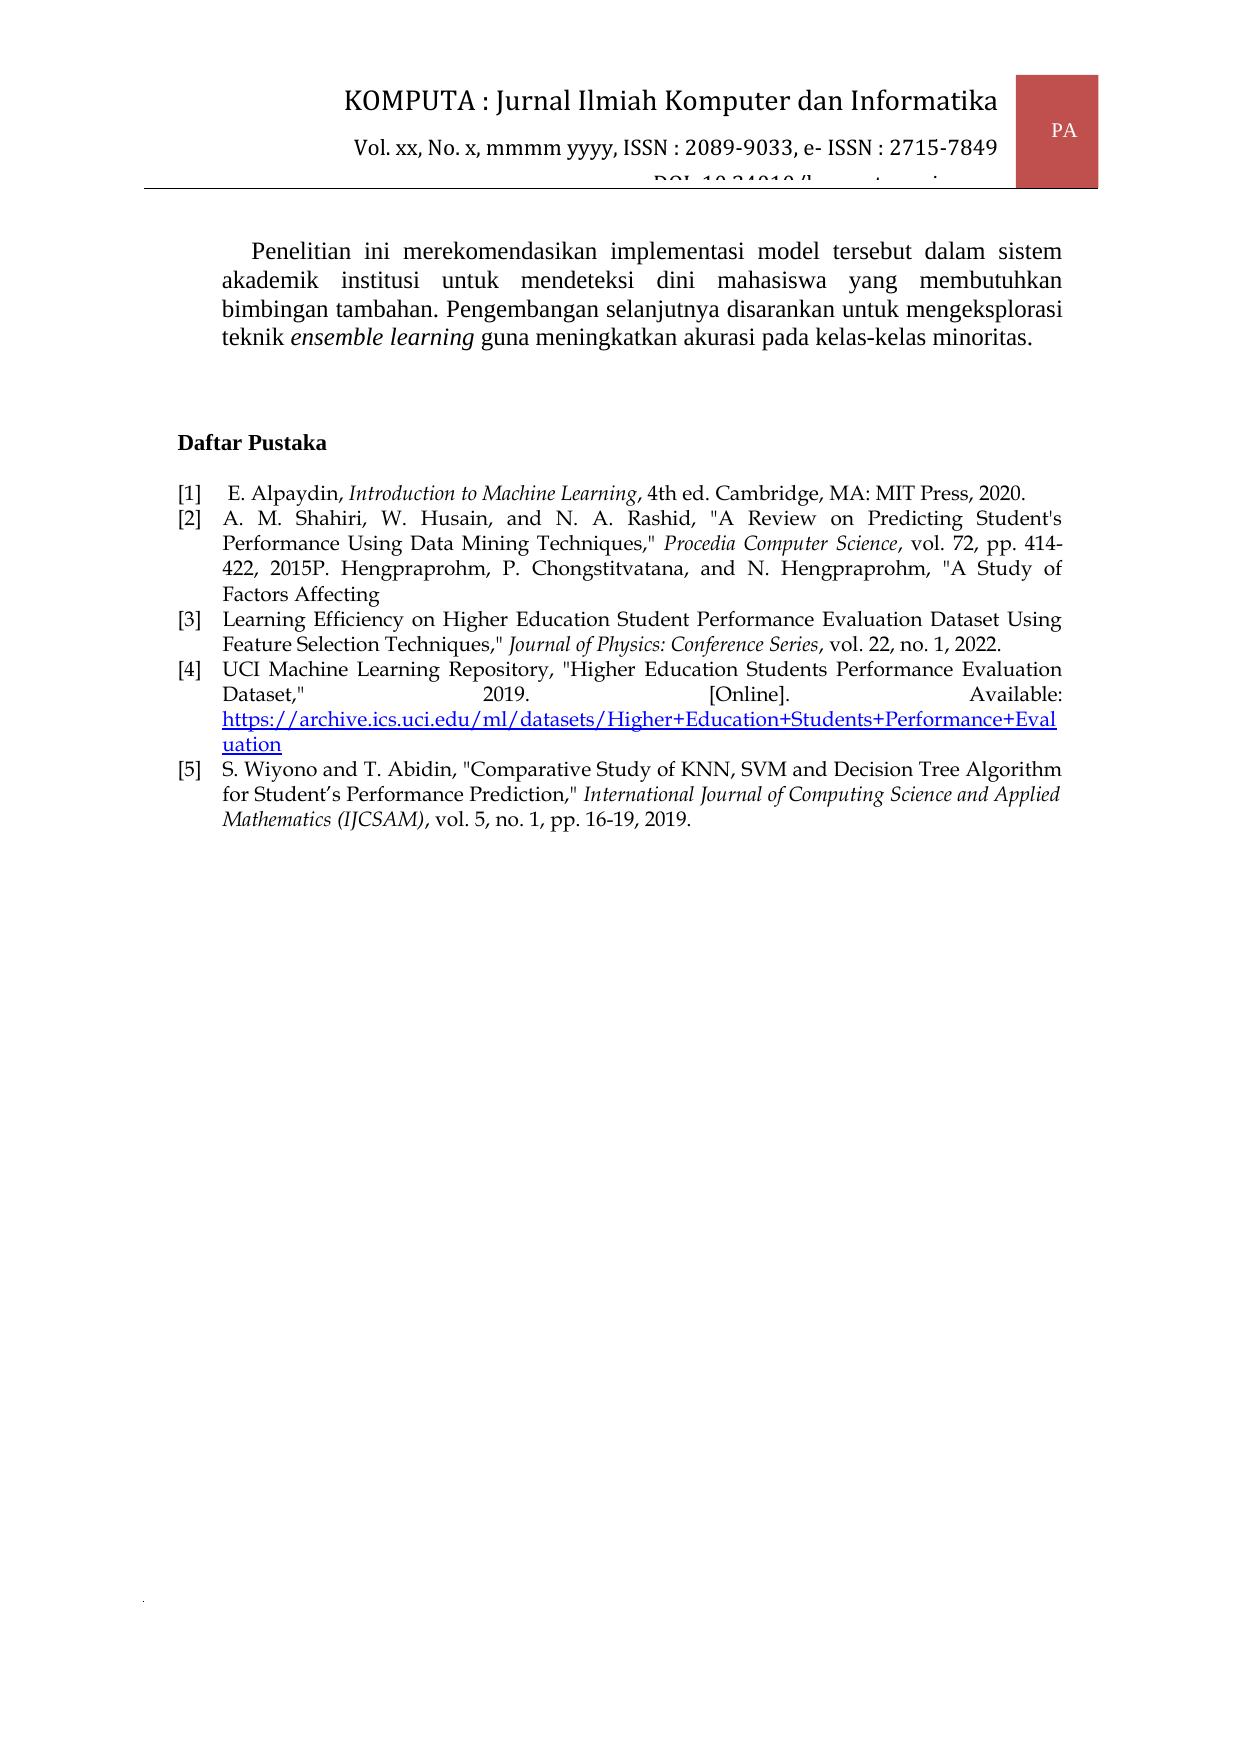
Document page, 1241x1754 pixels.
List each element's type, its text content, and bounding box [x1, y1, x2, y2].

list E. Alpaydin, Introduction to Machine Learning, 4th ed. Cambridge, MA: MIT Press, 2020. [177, 481, 1063, 506]
list S. Wiyono and T. Abidin, "Comparative Study of KNN, SVM and Decision Tree Algorithm for Student’s Performance Prediction," International Journal of Computing Science and Applied Mathematics (IJCSAM), vol. 5, no. 1, pp. 16-19, 2019. [177, 757, 1063, 833]
text Penelitian ini merekomendasikan implementasi model tersebut dalam sistem akademik institusi untuk mendeteksi dini mahasiswa yang membutuhkan bimbingan tambahan. Pengembangan selanjutnya disarankan untuk mengeksplorasi teknik ensemble learning guna meningkatkan akurasi pada kelas-kelas minoritas. [222, 236, 1063, 351]
list A. M. Shahiri, W. Husain, and N. A. Rashid, "A Review on Predicting Student's Performance Using Data Mining Techniques," Procedia Computer Science, vol. 72, pp. 414-422, 2015P. Hengpraprohm, P. Chongstitvatana, and N. Hengpraprohm, "A Study of Factors Affecting [177, 506, 1063, 607]
text Daftar Pustaka [177, 428, 1063, 455]
list Learning Efficiency on Higher Education Student Performance Evaluation Dataset Using Feature Selection Techniques," Journal of Physics: Conference Series, vol. 22, no. 1, 2022. [177, 607, 1063, 657]
list UCI Machine Learning Repository, "Higher Education Students Performance Evaluation Dataset," 2019. [Online]. Available: https://archive.ics.uci.edu/ml/datasets/Higher+Education+Students+Performance+Evaluation [177, 657, 1063, 757]
